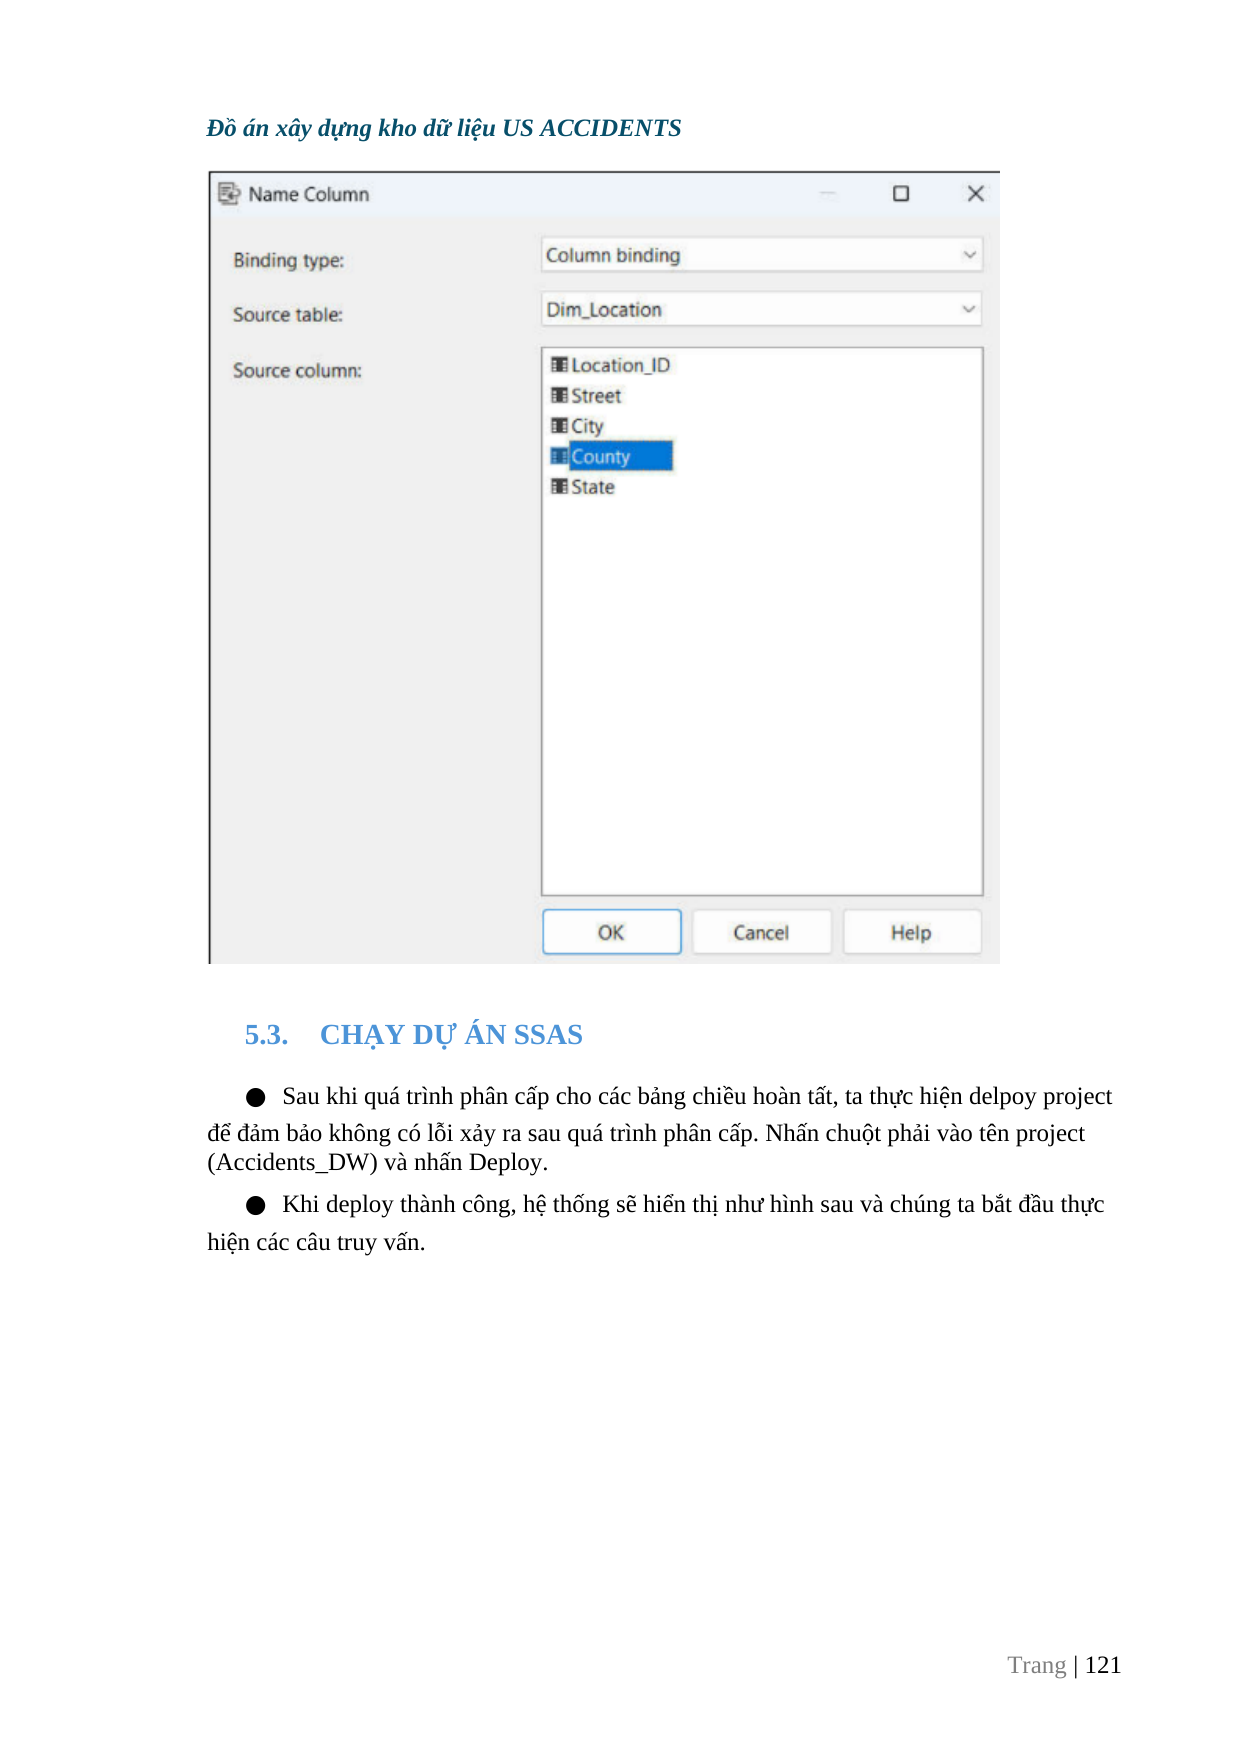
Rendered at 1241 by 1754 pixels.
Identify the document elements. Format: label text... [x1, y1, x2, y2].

picture [206, 170, 1000, 964]
text hiện các câu truy vấn. [207, 1227, 1122, 1256]
list Khi deploy thành công, hệ thống sẽ hiển thị như hình sau và chúng ta bắt đầu thực [244, 1176, 1122, 1227]
list Sau khi quá trình phân cấp cho các bảng chiều hoàn tất, ta thực hiện delpoy project [244, 1067, 1122, 1118]
text để đảm bảo không có lỗi xảy ra sau quá trình phân cấp. Nhấn chuột phải vào tên project (Accidents_DW) và nhấn Deploy. [207, 1118, 1122, 1176]
subtitle CHẠY DỰ ÁN SSAS [244, 1017, 1122, 1051]
